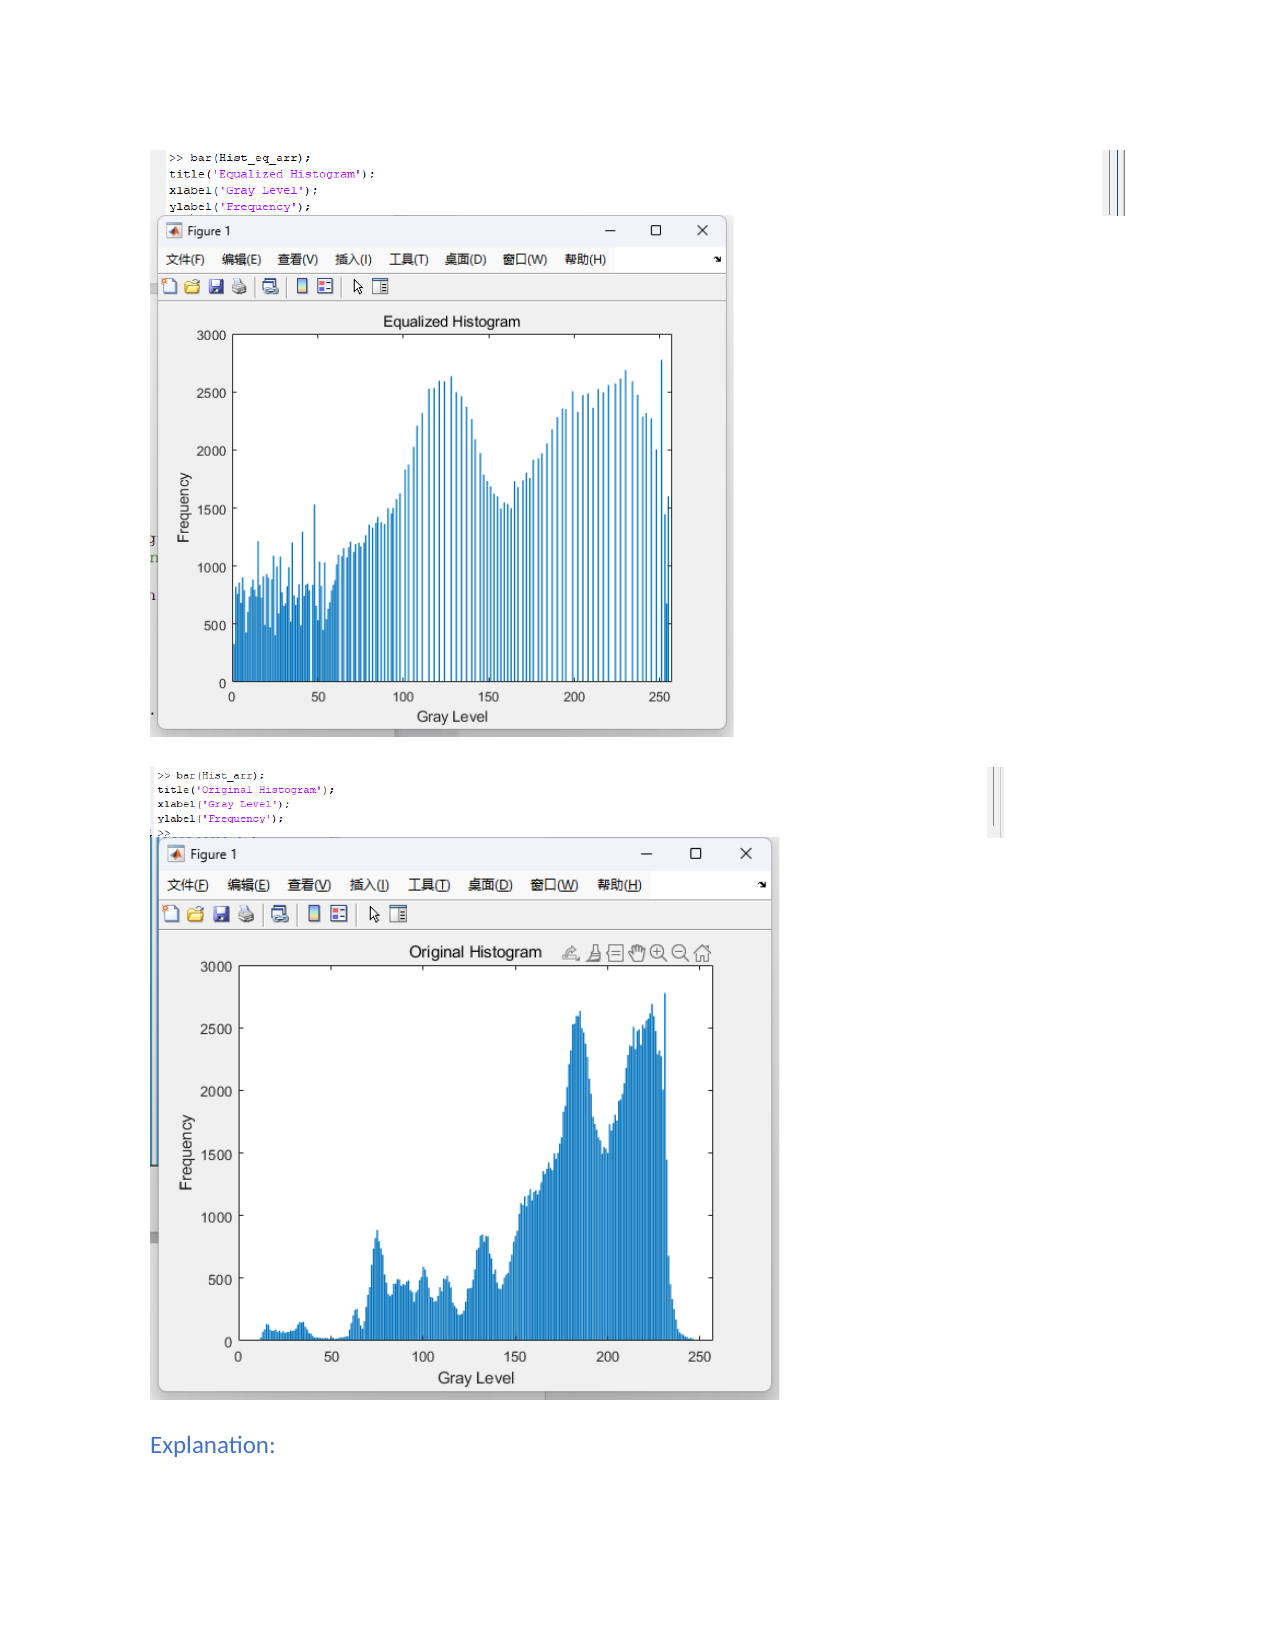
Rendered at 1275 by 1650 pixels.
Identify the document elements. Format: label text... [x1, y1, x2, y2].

picture [150, 150, 1125, 737]
picture [150, 767, 1005, 1400]
text Explanation: [150, 1430, 1125, 1460]
